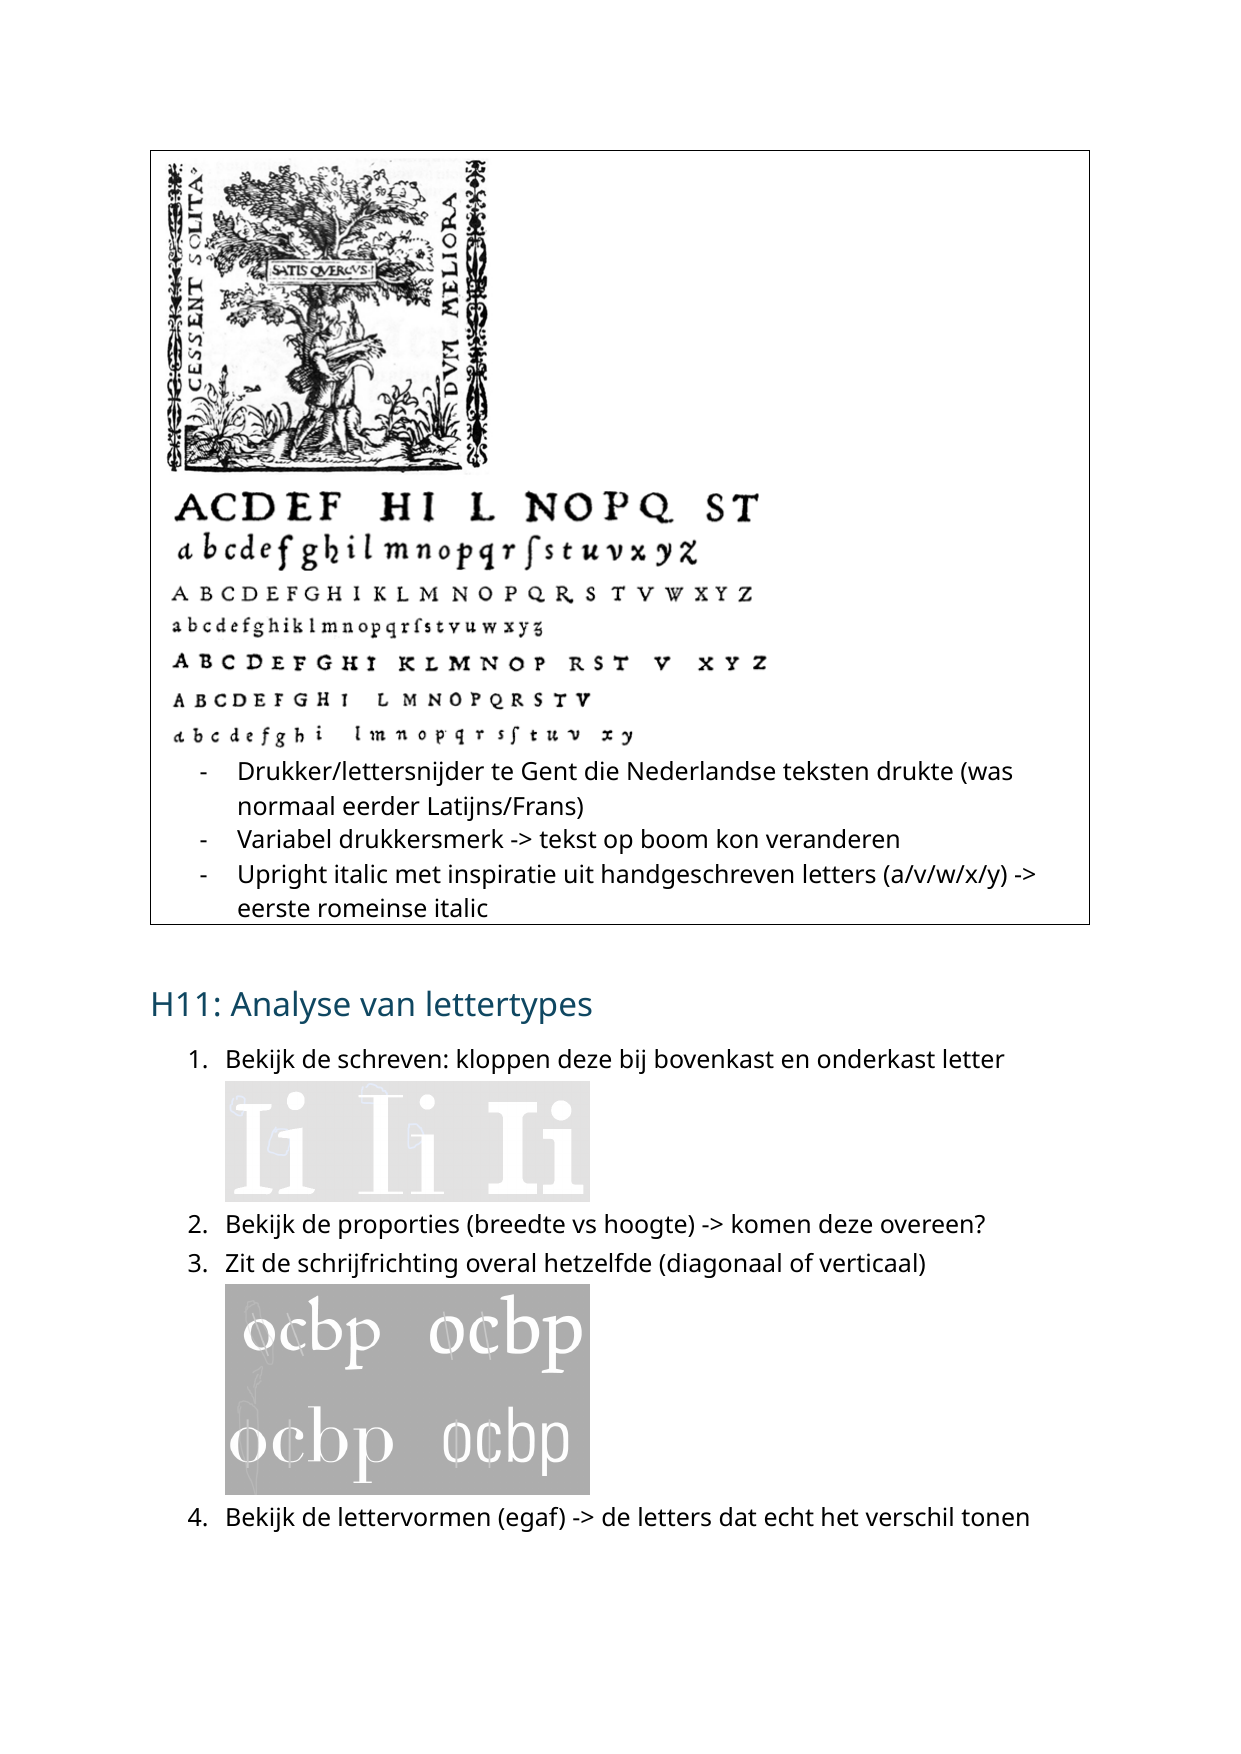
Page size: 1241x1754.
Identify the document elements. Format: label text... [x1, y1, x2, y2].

list Bekijk de schreven: kloppen deze bij bovenkast en onderkast letter [187, 1042, 1090, 1076]
list Bekijk de proporties (breedte vs hoogte) -> komen deze overeen? [187, 1206, 1090, 1240]
list Zit de schrijfrichting overal hetzelfde (diagonaal of verticaal) [187, 1246, 1090, 1279]
list Bekijk de lettervormen (egaf) -> de letters dat echt het verschil tonen [187, 1500, 1090, 1534]
subtitle H11: Analyse van lettertypes [150, 981, 1090, 1027]
picture [161, 151, 773, 754]
table_cell Drukker/lettersnijder te Gent die Nederlandse teksten drukte (was normaal eerder Latijns/Frans) Variabel drukkersmerk -> tekst op boom kon veranderen Upright italic met inspiratie uit handgeschreven letters (a/v/w/x/y) -> eerste romeinse italic [151, 151, 1089, 924]
